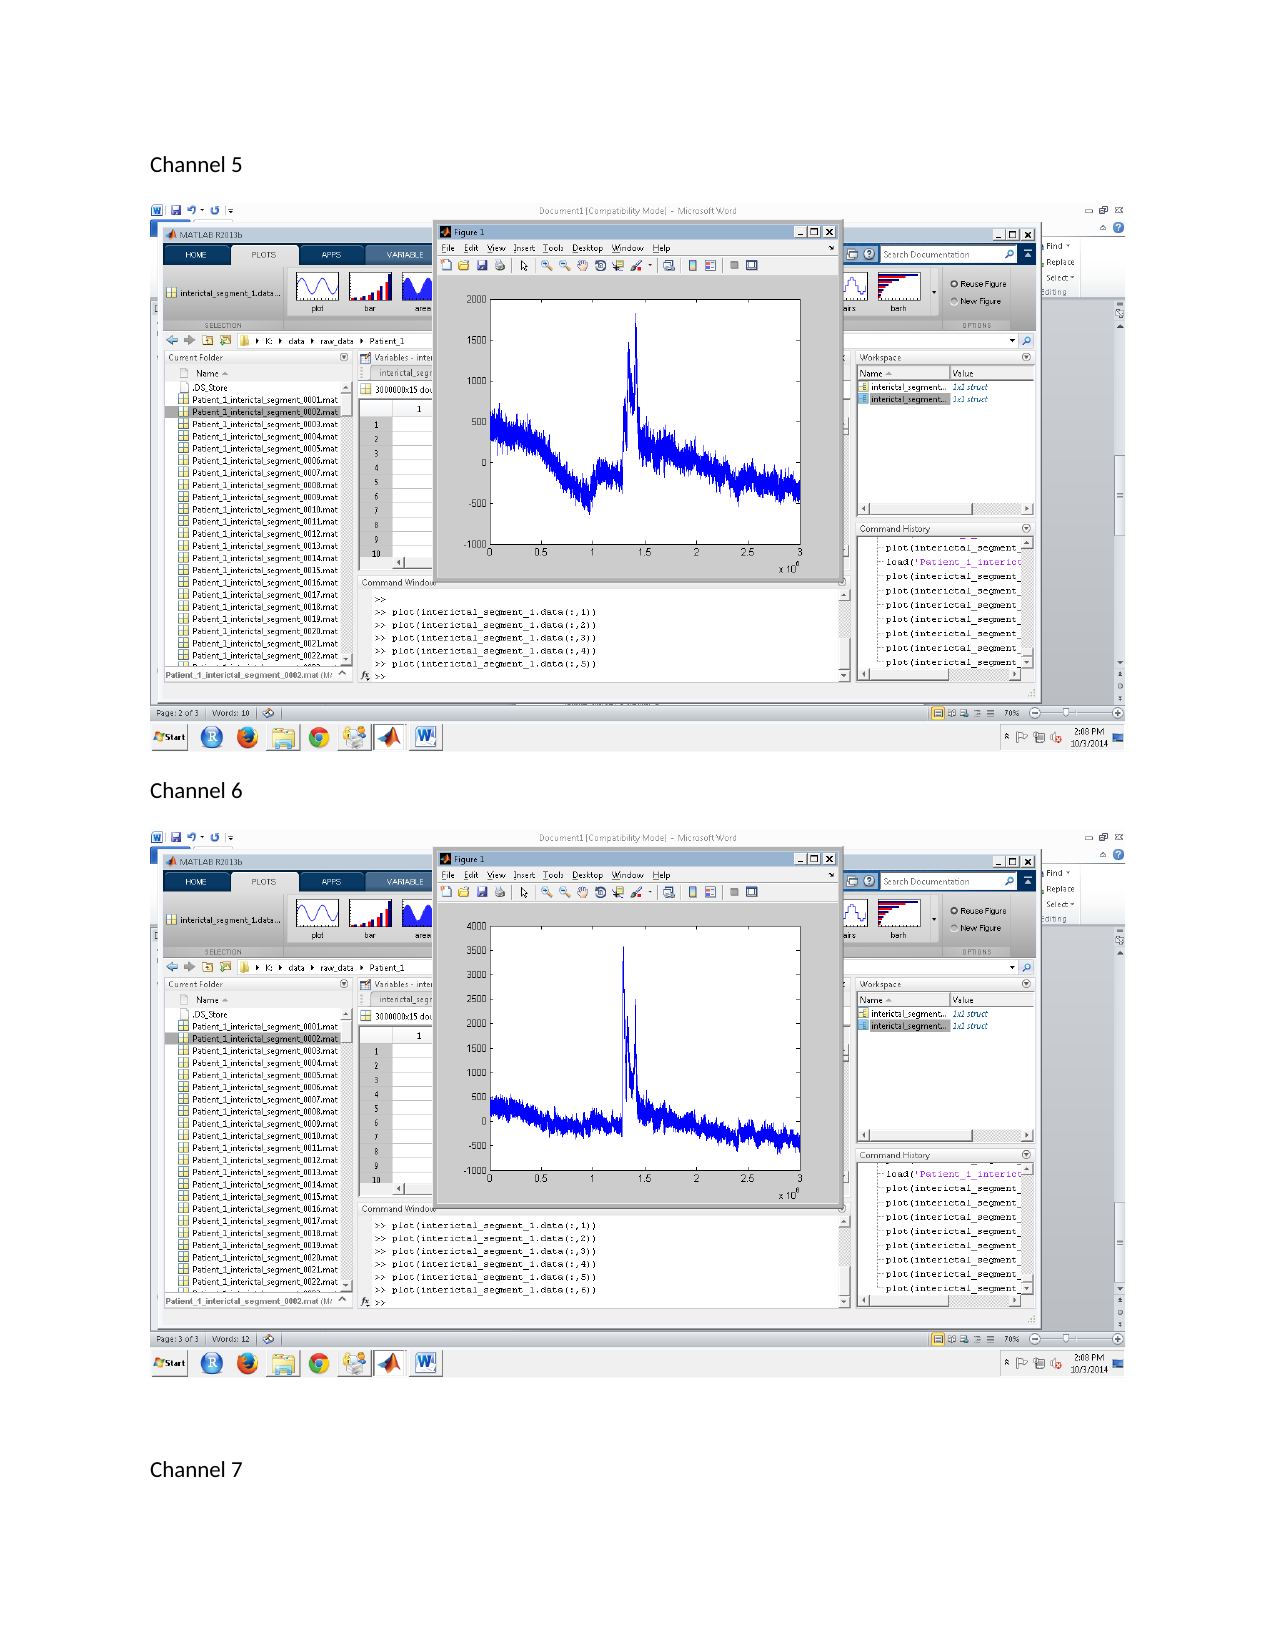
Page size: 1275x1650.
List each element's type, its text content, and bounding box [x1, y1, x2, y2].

text Channel 6 [150, 776, 1125, 804]
text Channel 5 [150, 150, 1125, 178]
picture [150, 203, 1125, 752]
text Channel 7 [150, 1455, 1125, 1483]
picture [150, 829, 1125, 1378]
